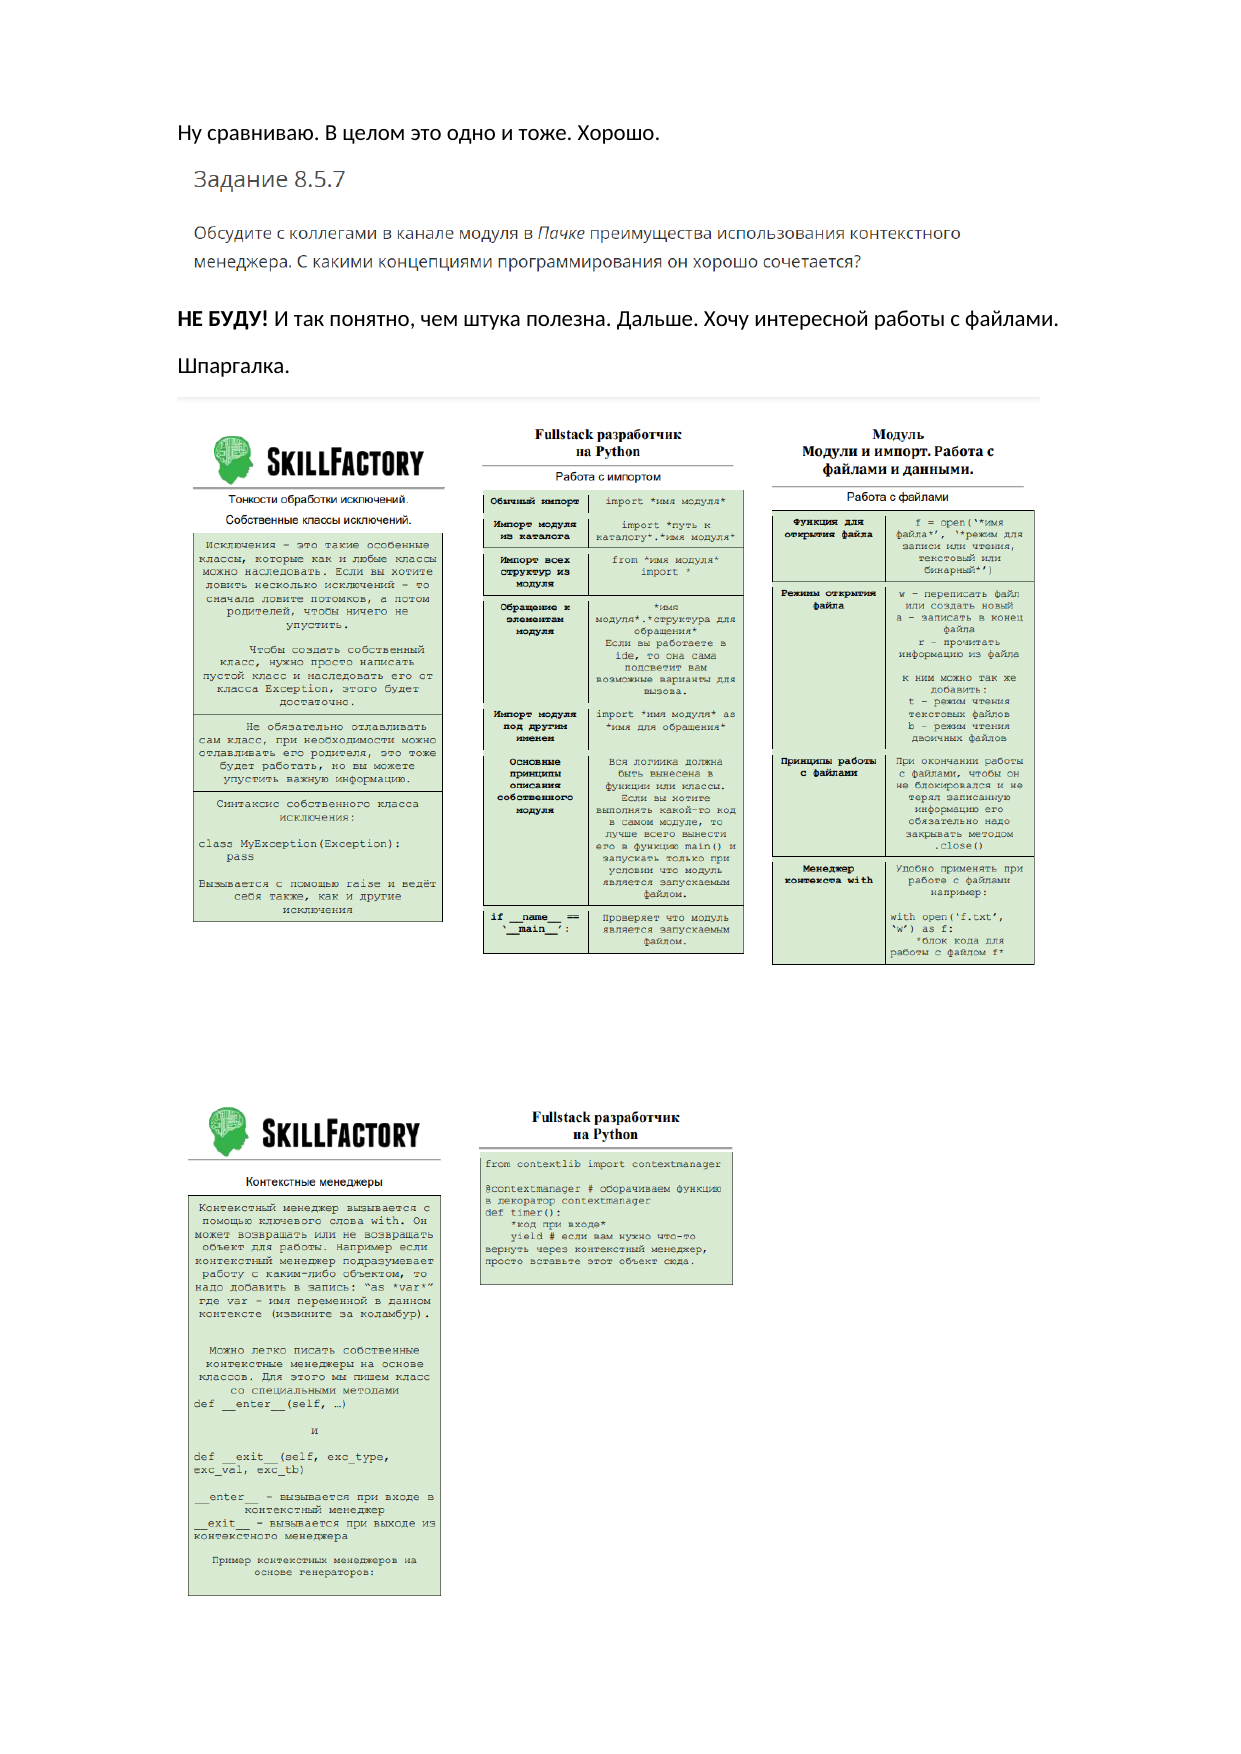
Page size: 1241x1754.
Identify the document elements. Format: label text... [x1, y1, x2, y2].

picture [177, 165, 968, 286]
text Ну сравниваю. В целом это одно и тоже. Хорошо. [177, 118, 1152, 146]
text НЕ БУДУ! И так понятно, чем штука полезна. Дальше. Хочу интересной работы с файлами. [177, 304, 1152, 332]
picture [177, 397, 1040, 966]
picture [177, 1077, 738, 1613]
text Шпаргалка. [177, 351, 1152, 379]
